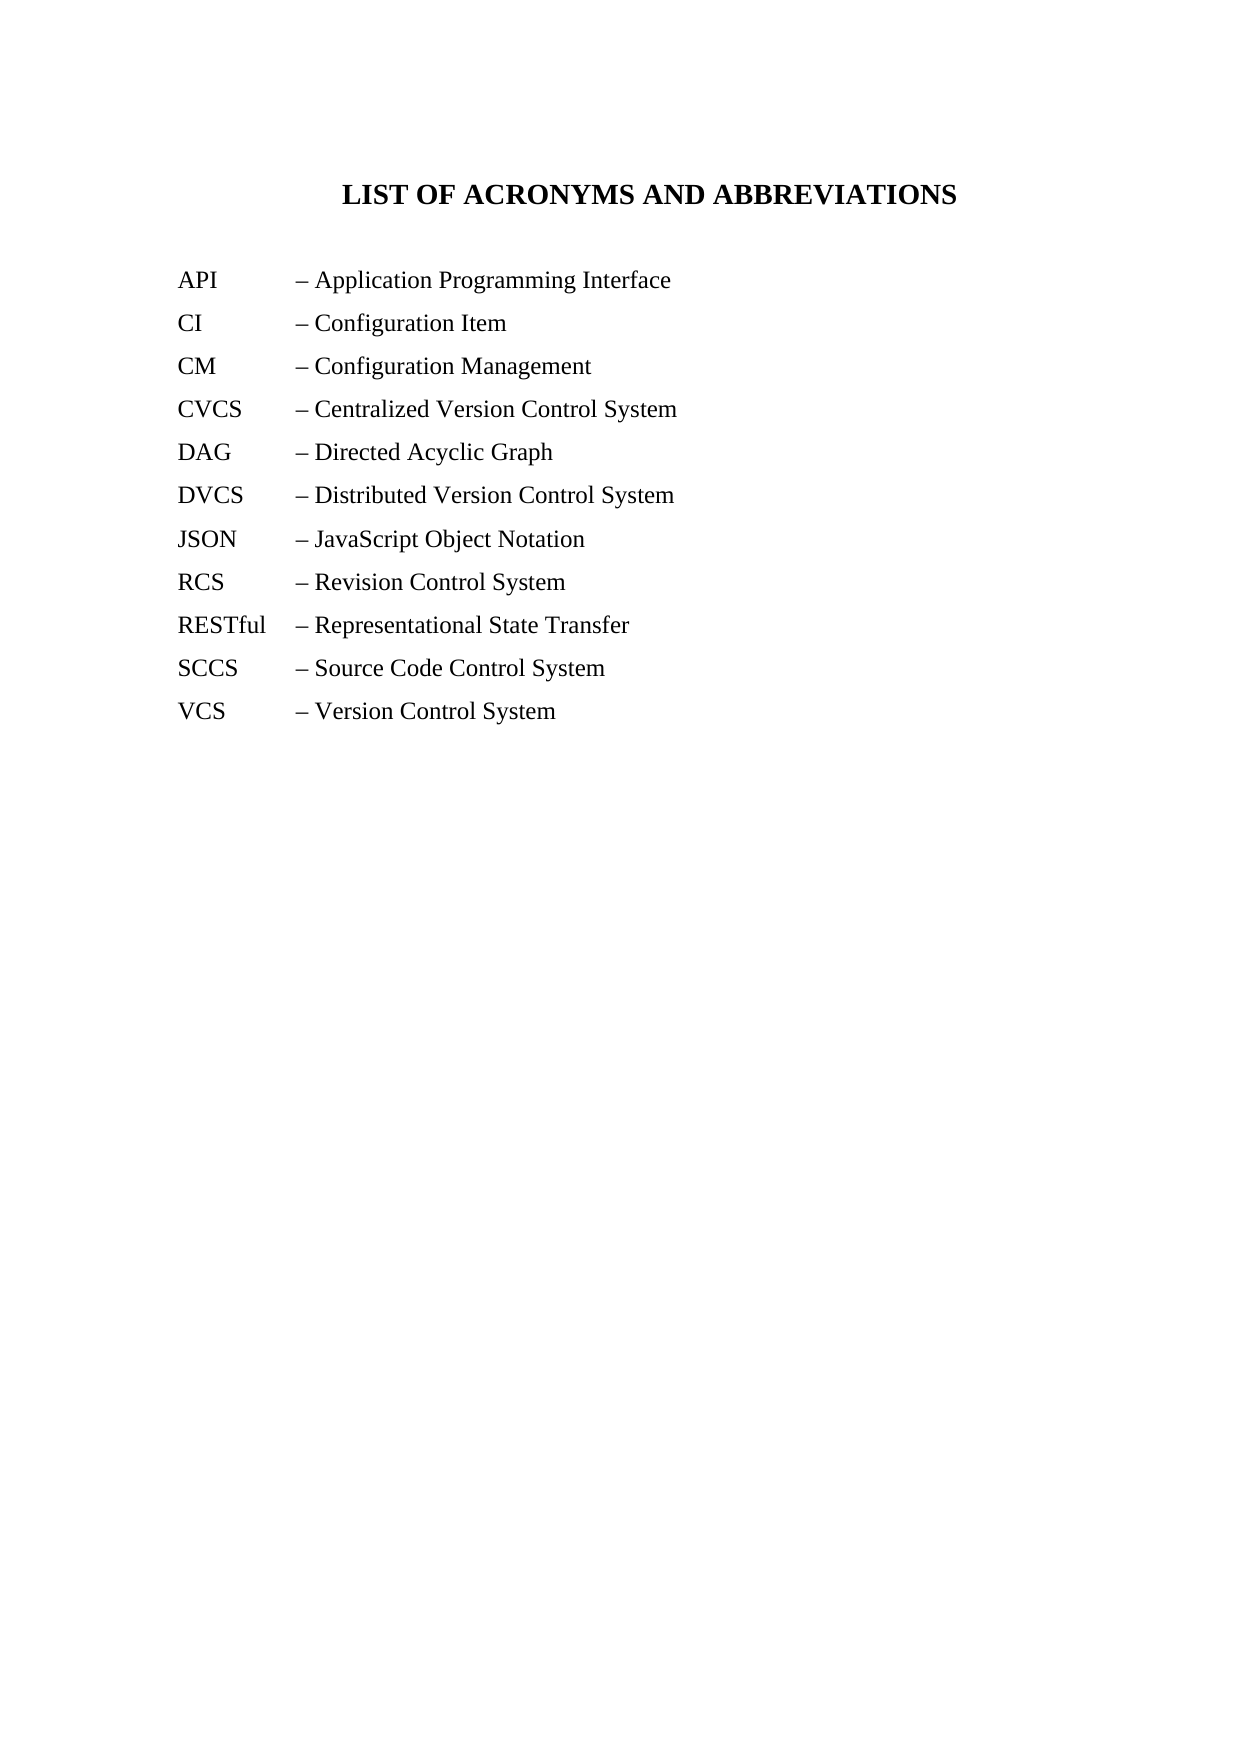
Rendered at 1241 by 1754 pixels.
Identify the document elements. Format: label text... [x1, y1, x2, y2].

text CVCS – Centralized Version Control System [177, 394, 1122, 423]
text VCS – Version Control System [177, 696, 1122, 725]
text RESTful – Representational State Transfer [177, 610, 1122, 639]
text DAG – Directed Acyclic Graph [177, 437, 1122, 466]
text List OF ACRONYMS AND ABBREVIATIONS [177, 177, 1122, 211]
text JSON – JavaScript Object Notation [177, 524, 1122, 552]
text DVCS – Distributed Version Control System [177, 481, 1122, 509]
text API – Application Programming Interface [177, 265, 1122, 294]
text CM – Configuration Management [177, 351, 1122, 380]
text CI – Configuration Item [177, 308, 1122, 337]
text SCCS – Source Code Control System [177, 653, 1122, 682]
text RCS – Revision Control System [177, 567, 1122, 596]
